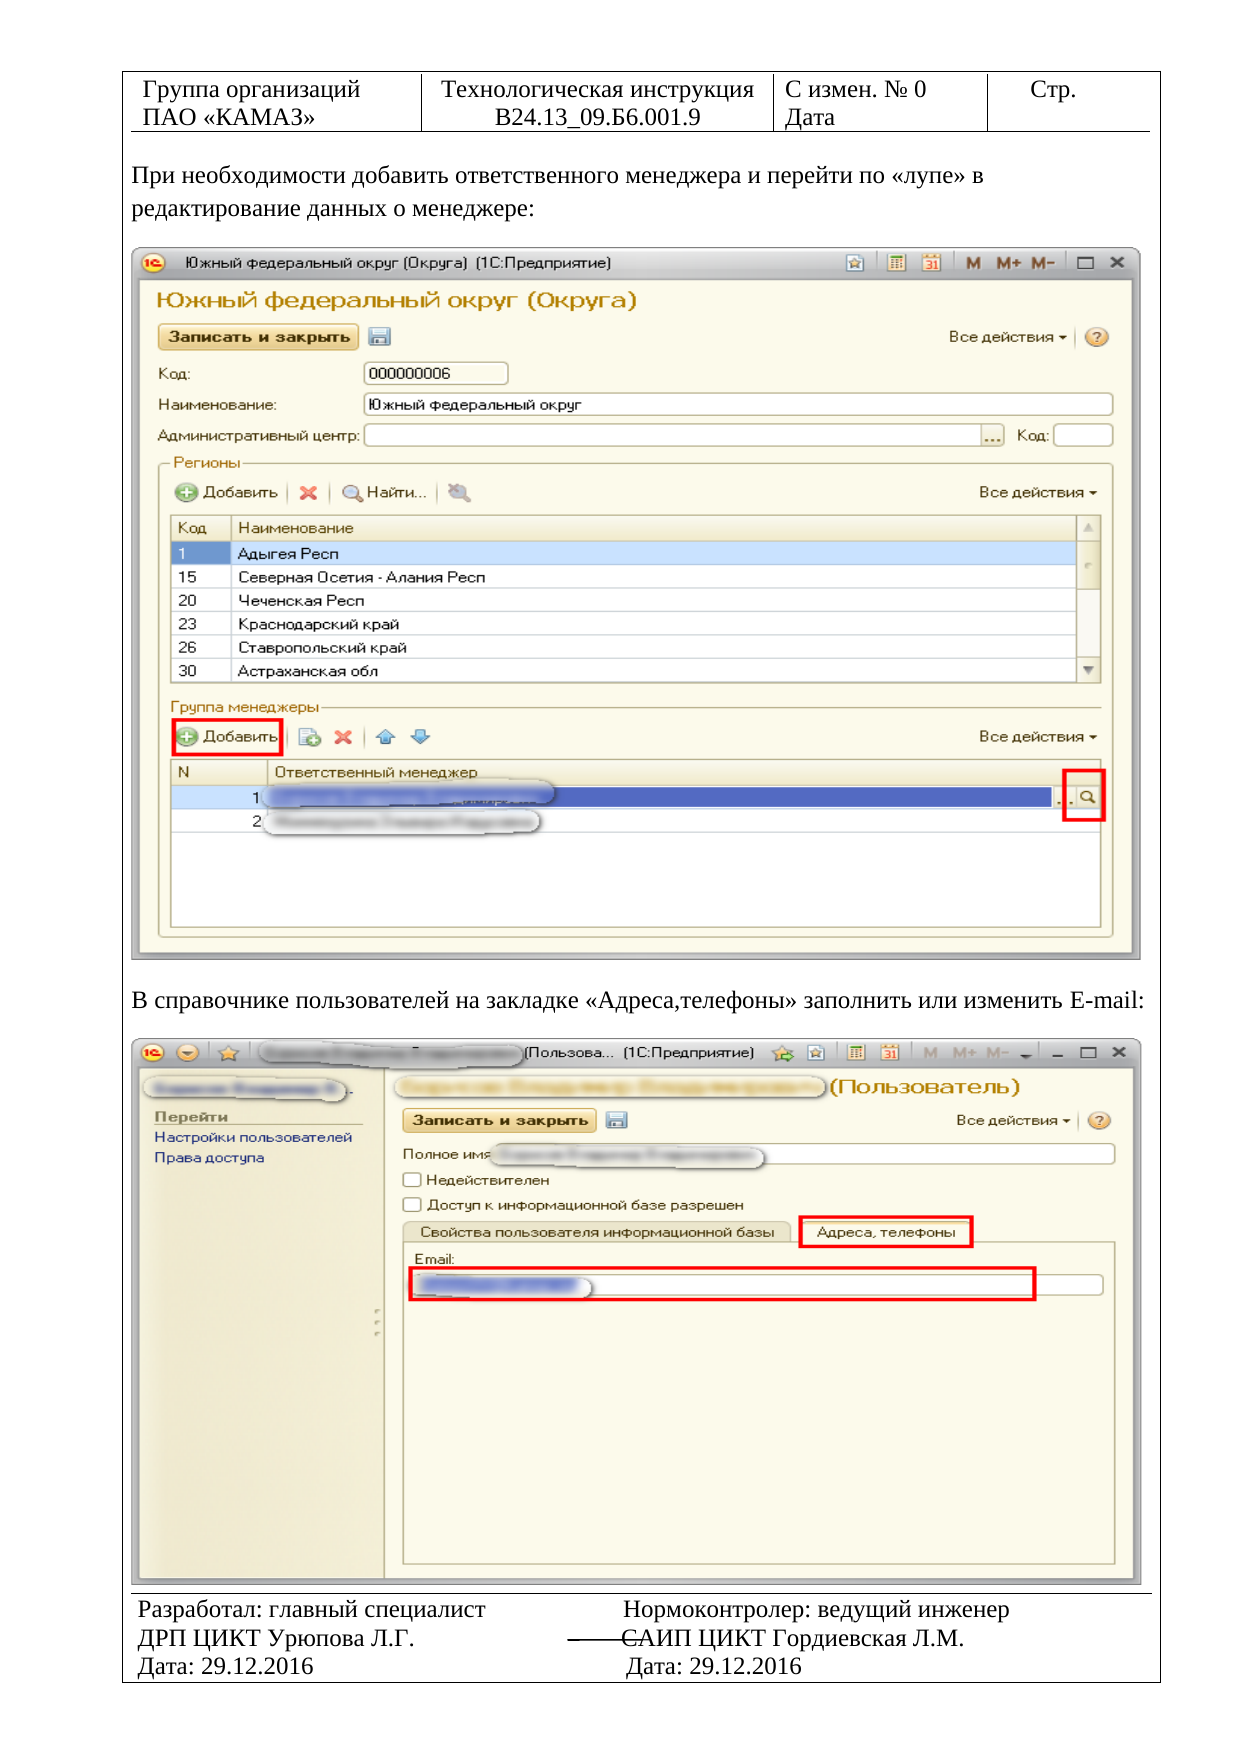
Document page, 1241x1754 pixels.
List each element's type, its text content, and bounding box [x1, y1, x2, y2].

text При необходимости добавить ответственного менеджера и перейти по «лупе» в редактирование данных о менеджере: [131, 160, 1152, 222]
text В справочнике пользователей на закладке «Адреса,телефоны» заполнить или изменить E-mail: [131, 985, 1152, 1013]
picture [131, 1038, 1142, 1585]
picture [131, 247, 1141, 960]
